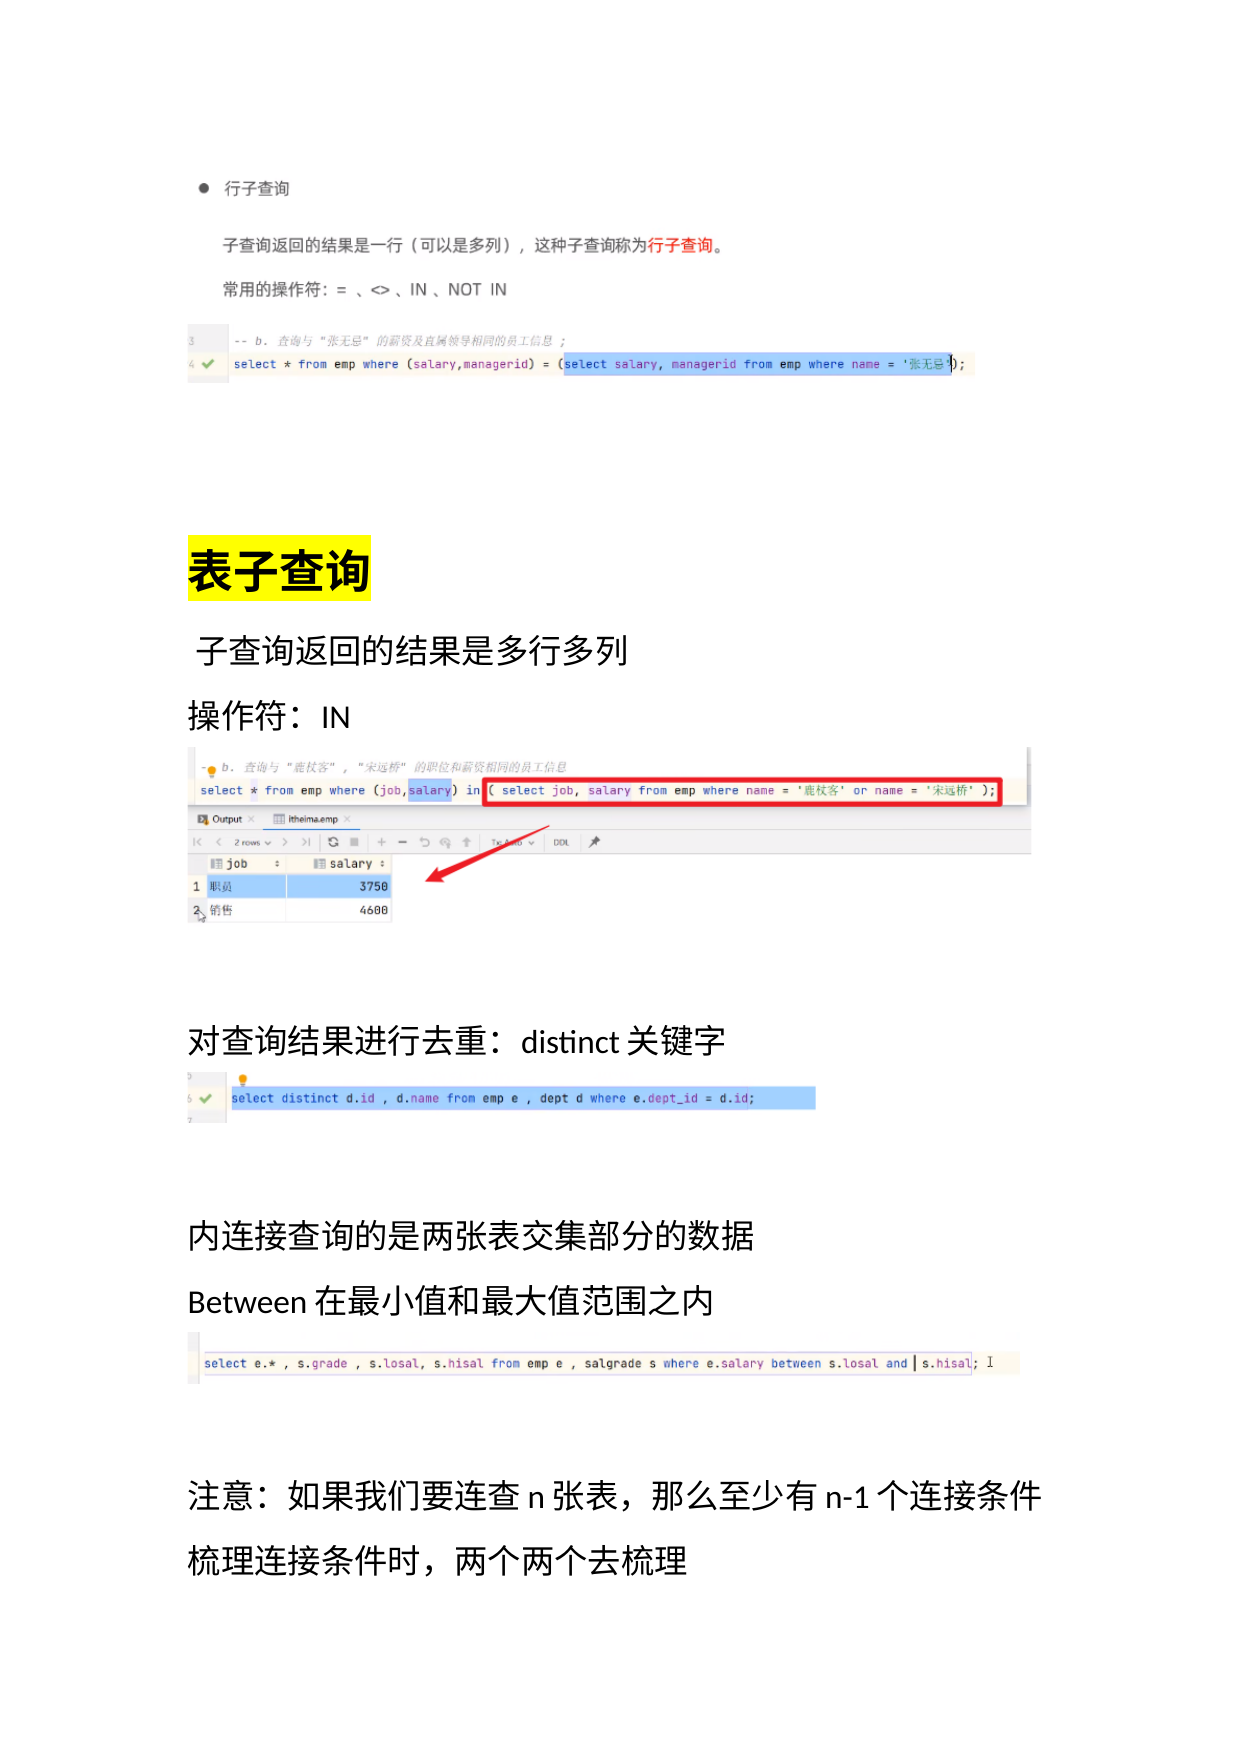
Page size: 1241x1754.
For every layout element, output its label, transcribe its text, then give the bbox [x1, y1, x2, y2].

picture [187, 1072, 816, 1123]
picture [187, 162, 754, 302]
text 对查询结果进行去重：distinct关键字 [187, 1007, 1053, 1072]
picture [187, 1332, 1020, 1384]
text 操作符：IN [187, 682, 1053, 747]
text 表子查询 [187, 519, 1053, 617]
text Between在最小值和最大值范围之内 [187, 1267, 1053, 1332]
text 梳理连接条件时，两个两个去梳理 [187, 1527, 1053, 1592]
picture [187, 747, 1032, 930]
text 注意：如果我们要连查n张表，那么至少有n-1个连接条件 [187, 1462, 1053, 1527]
text 内连接查询的是两张表交集部分的数据 [187, 1202, 1053, 1267]
text 子查询返回的结果是多行多列 [187, 617, 1053, 682]
picture [187, 324, 976, 383]
